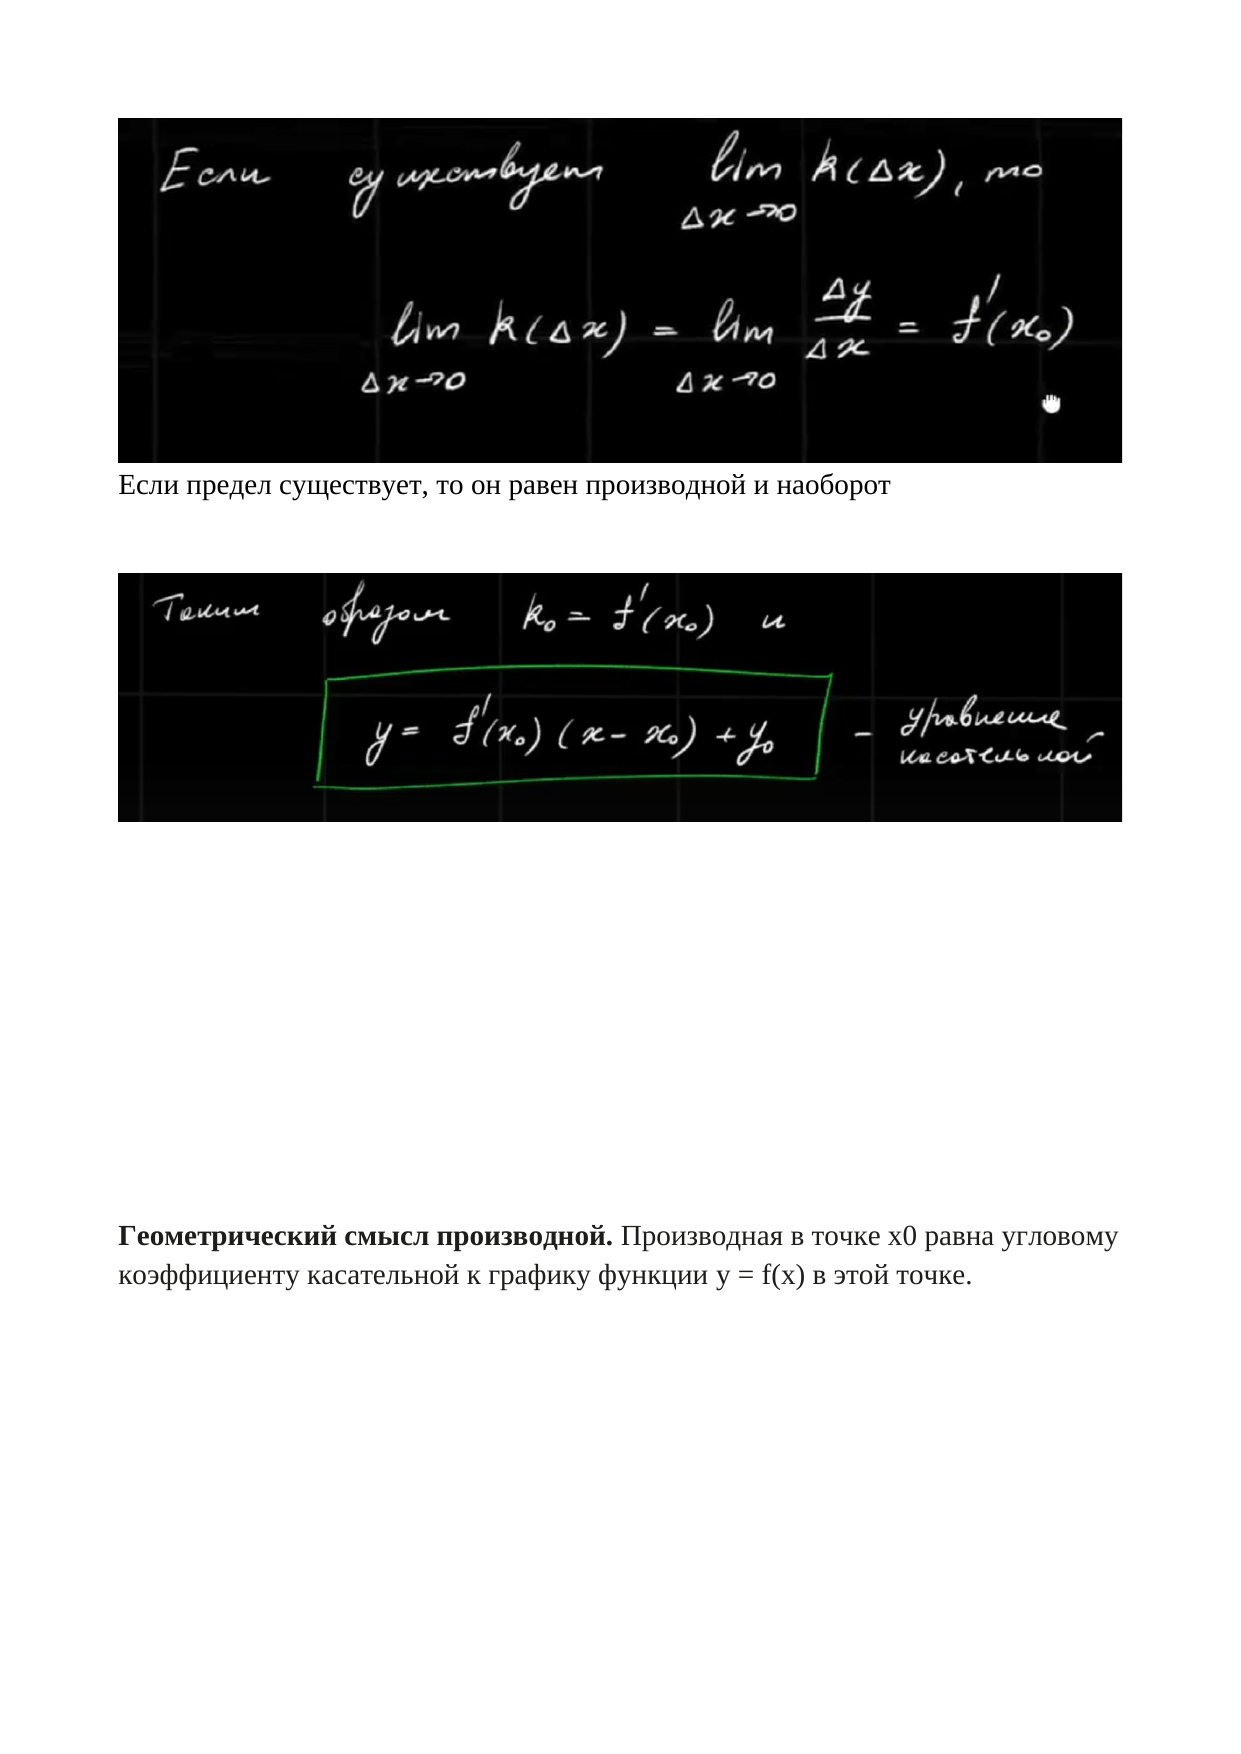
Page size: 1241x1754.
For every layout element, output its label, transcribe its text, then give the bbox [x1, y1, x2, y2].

picture [118, 573, 1123, 822]
text Если предел существует, то он равен производной и наоборот [118, 463, 1122, 501]
text Геометрический смысл производной. Производная в точке x0 равна угловому коэффициенту касательной к графику функции y = f(x) в этой точке. [118, 1218, 1122, 1291]
picture [118, 118, 1123, 463]
